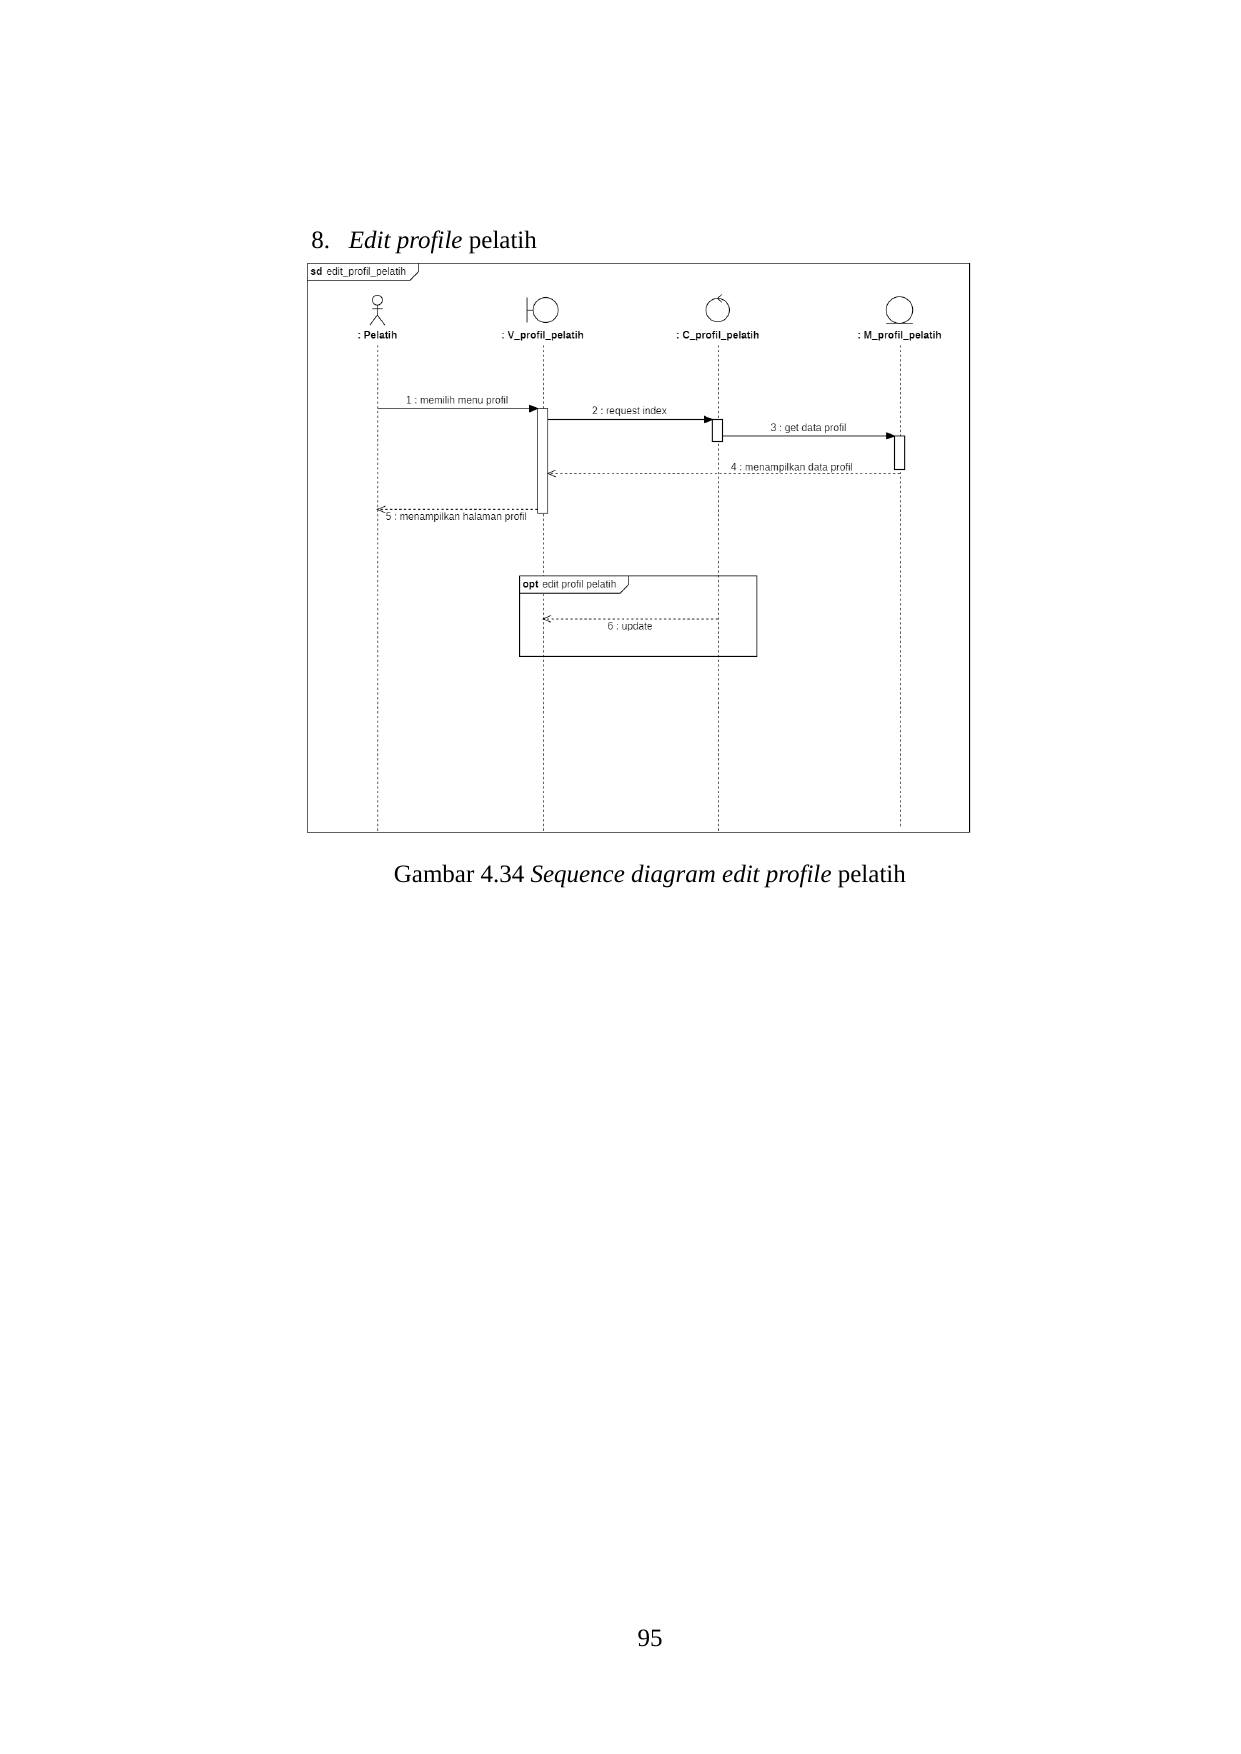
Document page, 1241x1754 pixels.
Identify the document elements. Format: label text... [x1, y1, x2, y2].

list Edit profile pelatih [311, 225, 1063, 254]
text Gambar 4.34 Sequence diagram edit profile pelatih [236, 859, 1063, 887]
picture [299, 256, 1000, 840]
